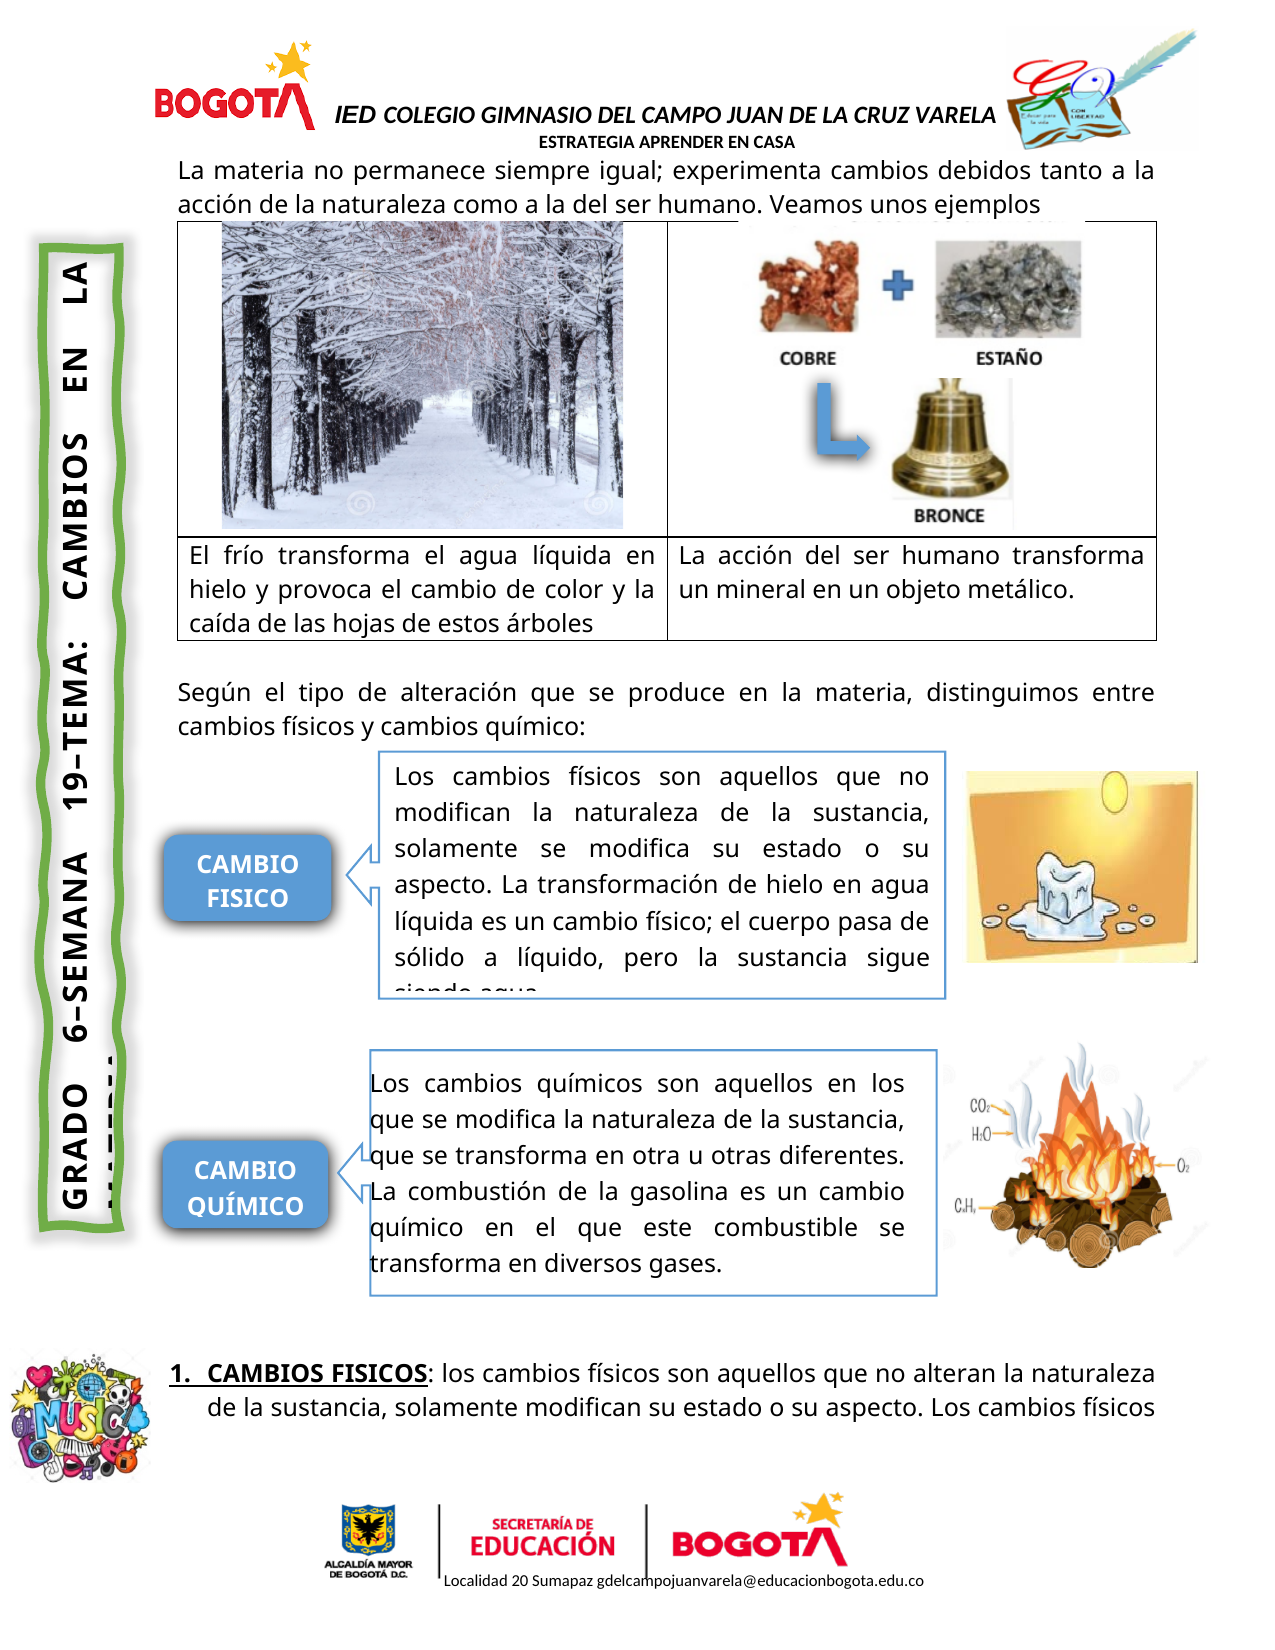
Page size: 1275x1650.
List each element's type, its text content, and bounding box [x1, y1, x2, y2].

text Según el tipo de alteración que se produce en la materia, distinguimos entre cambios físicos y cambios químico: [177, 675, 1157, 743]
table_cell La acción del ser humano transforma un mineral en un objeto metálico. [668, 538, 1156, 640]
picture [1005, 26, 1199, 151]
picture [953, 771, 1210, 962]
table_header [178, 222, 667, 536]
picture [314, 1487, 860, 1582]
picture [221, 221, 624, 529]
table_header [668, 222, 1156, 536]
picture [109, 17, 355, 166]
picture [942, 1035, 1218, 1266]
picture [9, 1348, 151, 1483]
table_cell El frío transforma el agua líquida en hielo y provoca el cambio de color y la caída de las hojas de estos árboles [178, 538, 667, 640]
picture [738, 221, 1086, 530]
text La materia no permanece siempre igual; experimenta cambios debidos tanto a la acción de la naturaleza como a la del ser humano. Veamos unos ejemplos [177, 153, 1157, 221]
